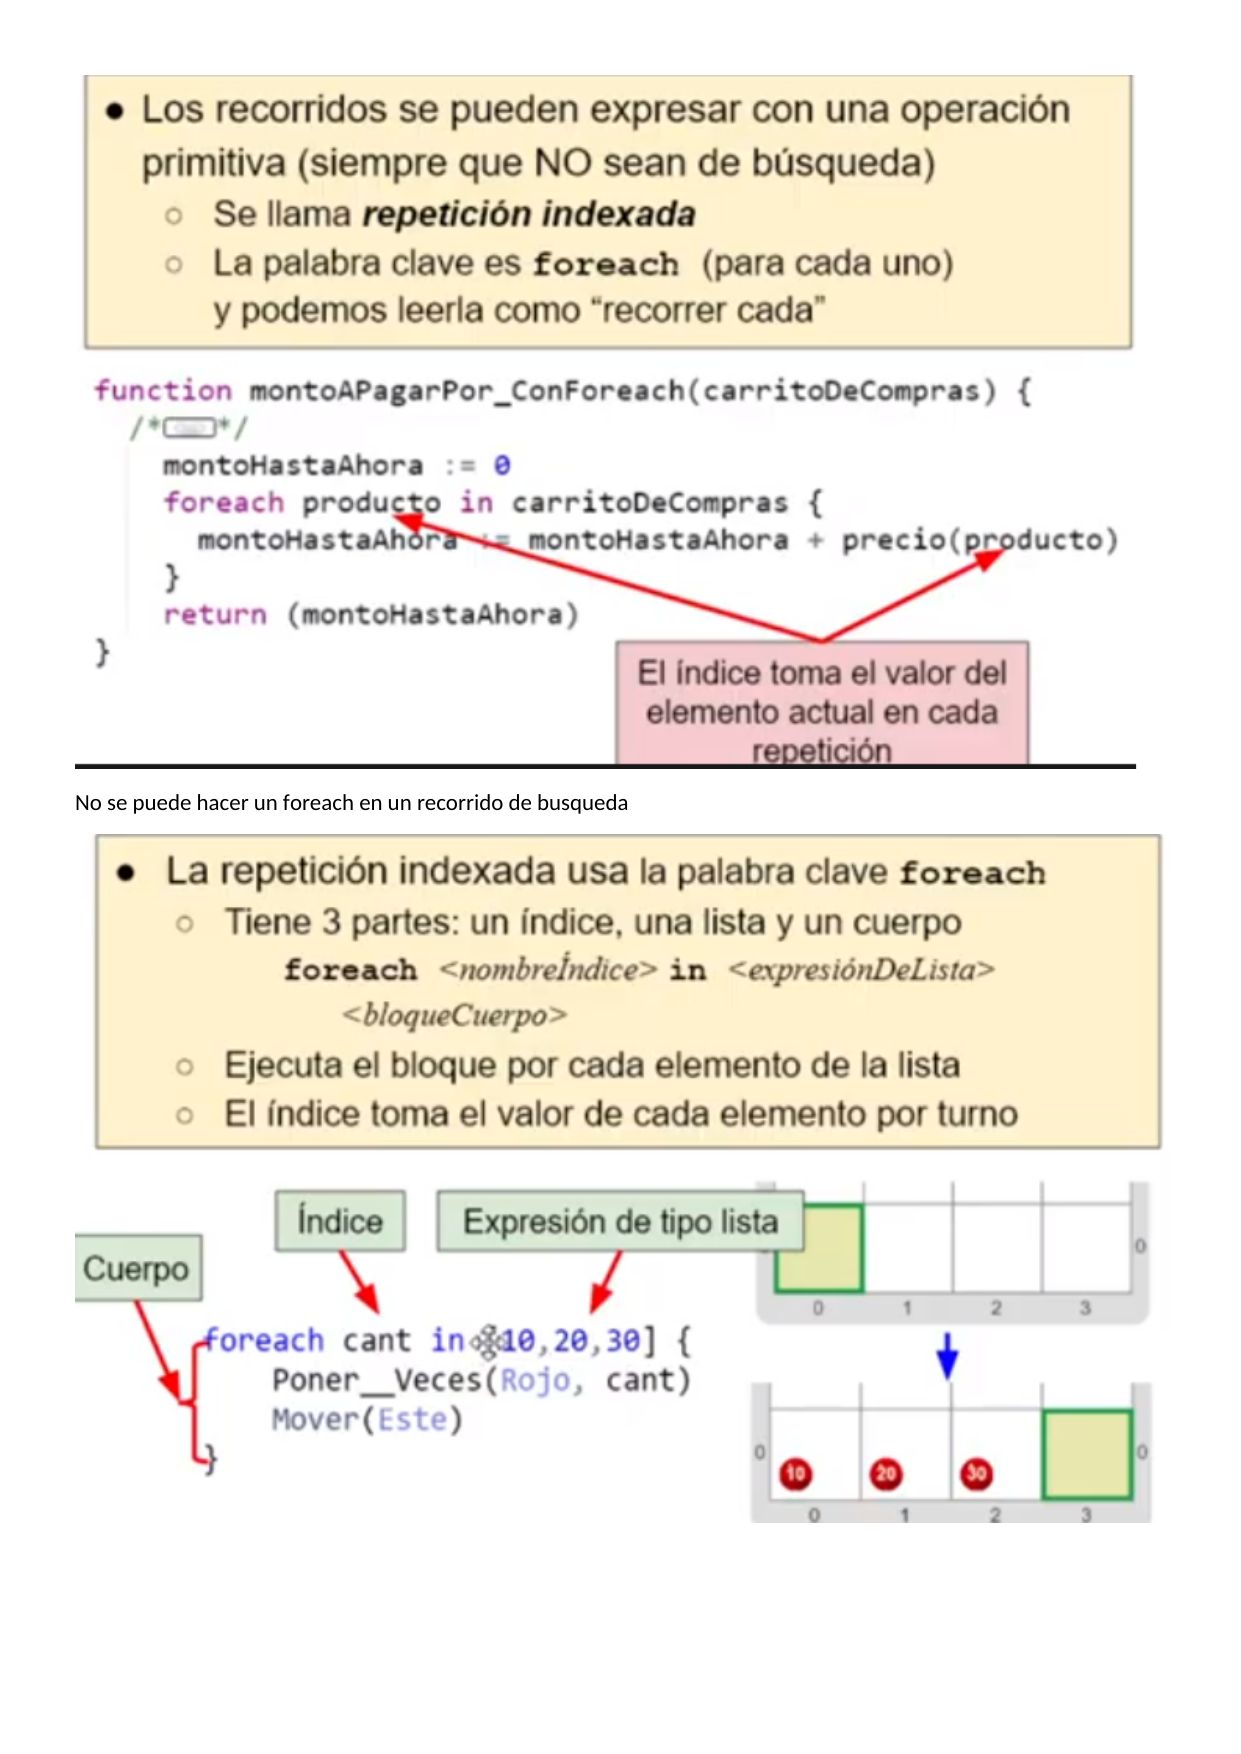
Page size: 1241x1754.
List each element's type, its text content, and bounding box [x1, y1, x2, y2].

text No se puede hacer un foreach en un recorrido de busqueda [75, 788, 1165, 816]
picture [75, 834, 1171, 1523]
picture [75, 75, 1137, 769]
